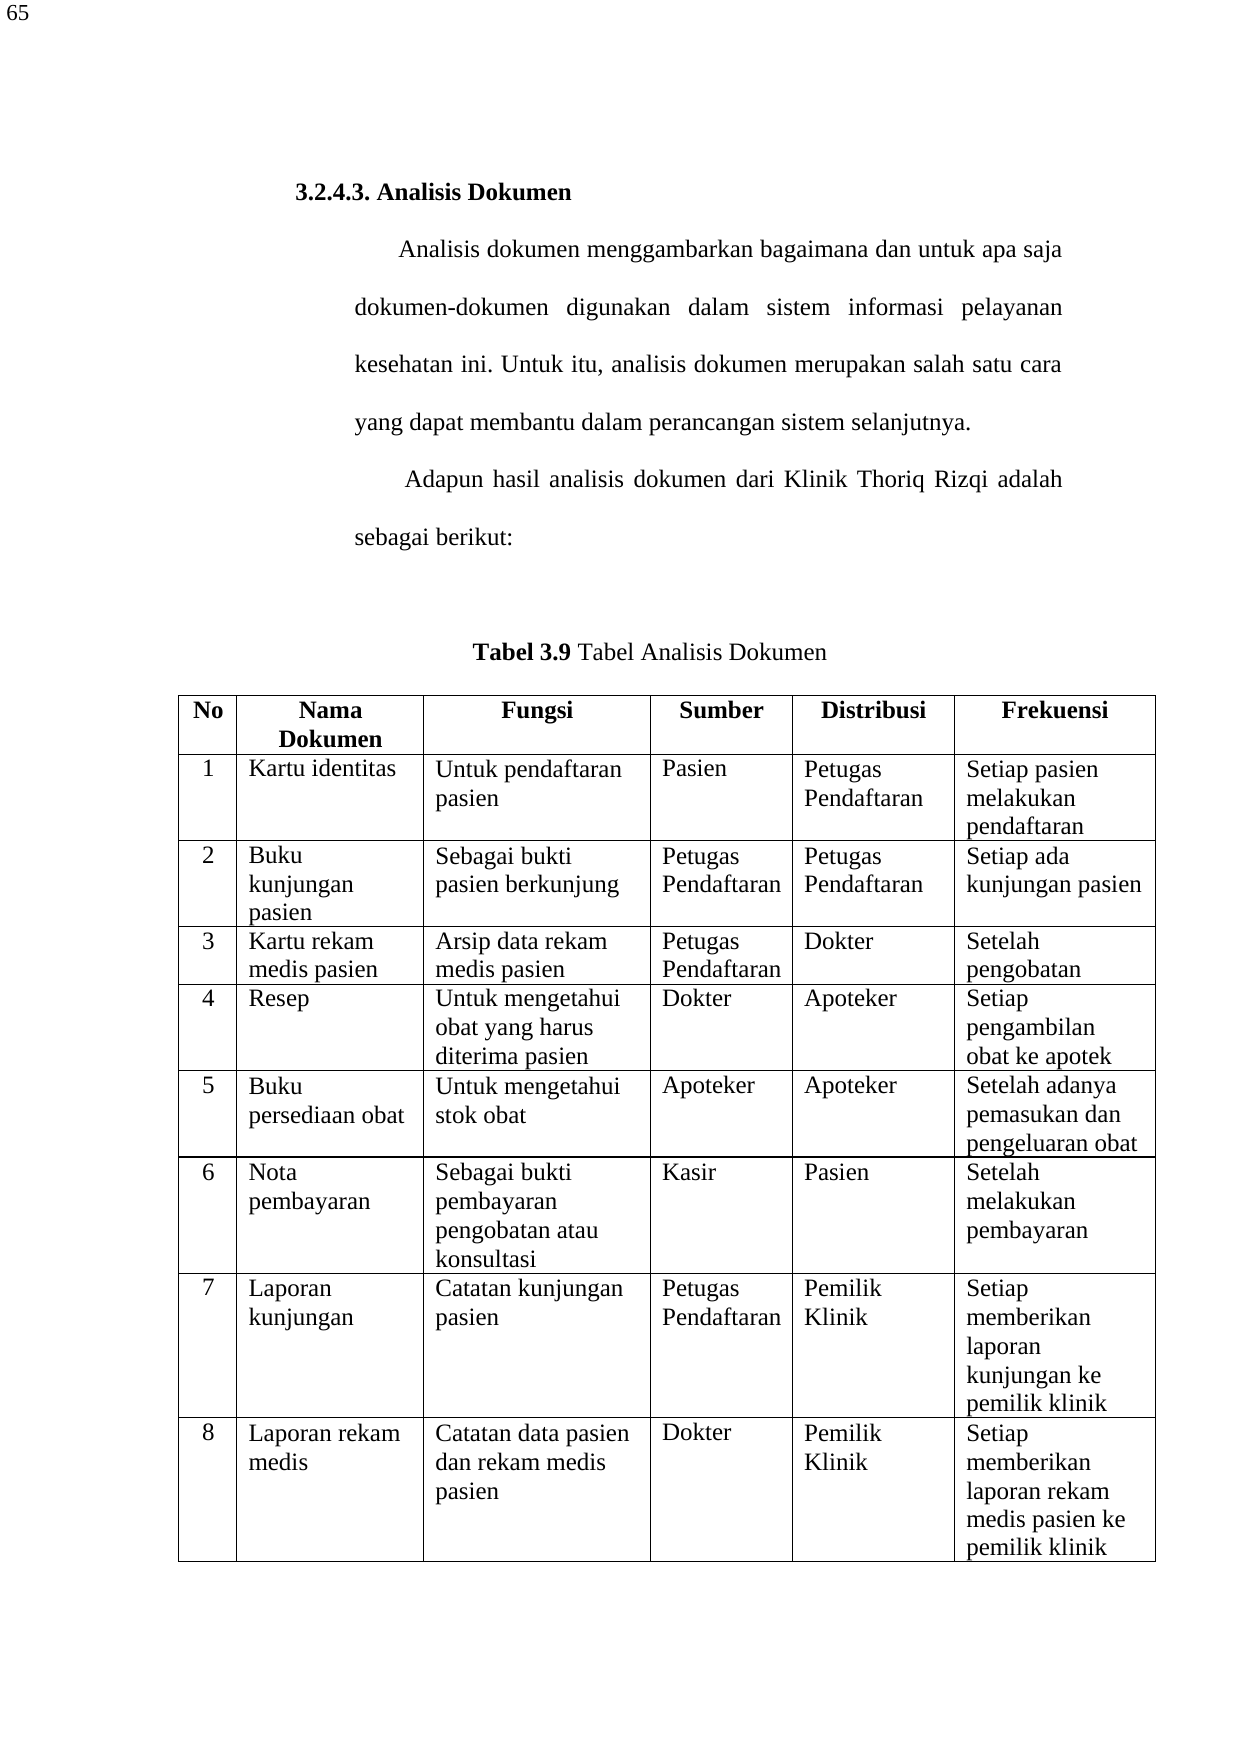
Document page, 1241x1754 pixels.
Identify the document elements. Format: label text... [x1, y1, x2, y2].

table_cell Pemilik Klinik [793, 1274, 954, 1417]
table_cell 5 [179, 1071, 236, 1156]
table_cell Untuk mengetahui stok obat [424, 1071, 650, 1156]
table_cell Dokter [651, 1418, 792, 1561]
table_header No [179, 696, 236, 753]
table_cell Kasir [651, 1158, 792, 1272]
table_cell Kartu rekam medis pasien [237, 927, 423, 983]
table_cell Pemilik Klinik [793, 1418, 954, 1561]
table_cell Setiap pengambilan obat ke apotek [955, 985, 1155, 1070]
table_cell 6 [179, 1158, 236, 1272]
table_cell Laporan rekam medis [237, 1418, 423, 1561]
table_cell 2 [179, 841, 236, 926]
table_cell 4 [179, 985, 236, 1070]
table_cell Setelah pengobatan [955, 927, 1155, 983]
table_cell Setiap pasien melakukan pendaftaran [955, 755, 1155, 840]
table_cell Buku kunjungan pasien [237, 841, 423, 926]
table_cell Kartu identitas [237, 755, 423, 840]
table_cell Petugas Pendaftaran [651, 841, 792, 926]
table_cell Setelah adanya pemasukan dan pengeluaran obat [955, 1071, 1155, 1156]
table_cell Setelah melakukan pembayaran [955, 1158, 1155, 1272]
table_header Nama Dokumen [237, 696, 423, 753]
table_cell Pasien [793, 1158, 954, 1272]
table_cell Petugas Pendaftaran [793, 755, 954, 840]
table_cell 3 [179, 927, 236, 983]
table_header Frekuensi [955, 696, 1155, 753]
table_header Fungsi [424, 696, 650, 753]
table_cell Apoteker [793, 1071, 954, 1156]
table_cell Setiap ada kunjungan pasien [955, 841, 1155, 926]
table_cell Sebagai bukti pembayaran pengobatan atau konsultasi [424, 1158, 650, 1272]
table_header Distribusi [793, 696, 954, 753]
table_cell Pasien [651, 755, 792, 840]
table_cell Untuk pendaftaran pasien [424, 755, 650, 840]
table_cell 8 [179, 1418, 236, 1561]
table_cell Resep [237, 985, 423, 1070]
table_cell Petugas Pendaftaran [651, 927, 792, 983]
table_cell Petugas Pendaftaran [651, 1274, 792, 1417]
subtitle Analisis Dokumen [295, 177, 1209, 206]
table_cell Nota pembayaran [237, 1158, 423, 1272]
table_cell Buku persediaan obat [237, 1071, 423, 1156]
table_cell Dokter [793, 927, 954, 983]
text Adapun hasil analisis dokumen dari Klinik Thoriq Rizqi adalah sebagai berikut: [354, 464, 1063, 550]
table_cell Catatan data pasien dan rekam medis pasien [424, 1418, 650, 1561]
table_cell Catatan kunjungan pasien [424, 1274, 650, 1417]
text Analisis dokumen menggambarkan bagaimana dan untuk apa saja dokumen-dokumen digunakan dalam sistem informasi pelayanan kesehatan ini. Untuk itu, analisis dokumen merupakan salah satu cara yang dapat membantu dalam perancangan sistem selanjutnya. [354, 234, 1063, 435]
table_cell Apoteker [793, 985, 954, 1070]
table_cell Sebagai bukti pasien berkunjung [424, 841, 650, 926]
table_cell Petugas Pendaftaran [793, 841, 954, 926]
text Tabel 3.9 Tabel Analisis Dokumen [299, 637, 1001, 665]
table_cell Laporan kunjungan [237, 1274, 423, 1417]
table_cell Apoteker [651, 1071, 792, 1156]
table_cell Setiap memberikan laporan kunjungan ke pemilik klinik [955, 1274, 1155, 1417]
table_cell 1 [179, 755, 236, 840]
table_cell Setiap memberikan laporan rekam medis pasien ke pemilik klinik [955, 1418, 1155, 1561]
table_cell Untuk mengetahui obat yang harus diterima pasien [424, 985, 650, 1070]
table_cell Dokter [651, 985, 792, 1070]
table_header Sumber [651, 696, 792, 753]
table_cell Arsip data rekam medis pasien [424, 927, 650, 983]
table_cell 7 [179, 1274, 236, 1417]
